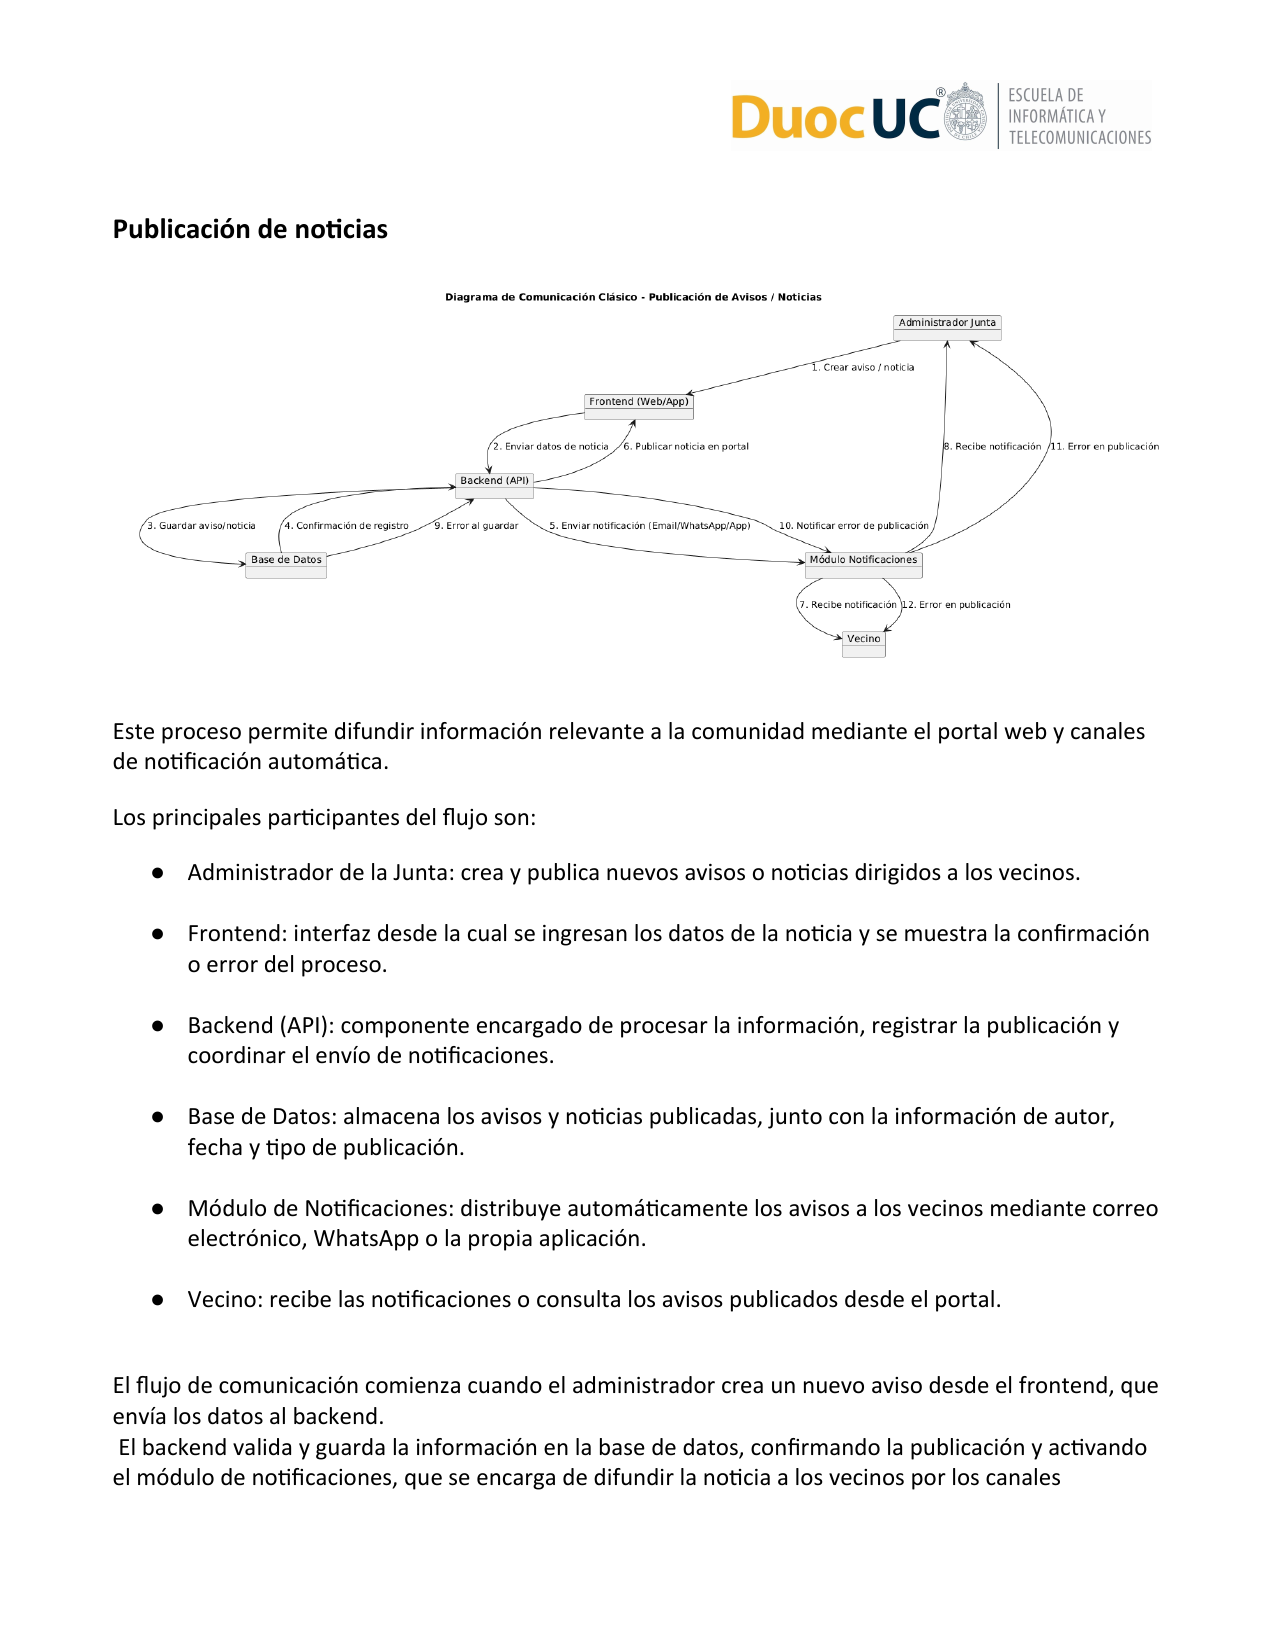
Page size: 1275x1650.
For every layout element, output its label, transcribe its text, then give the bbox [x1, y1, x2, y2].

list Administrador de la Junta: crea y publica nuevos avisos o noticias dirigidos a los vecinos. [150, 856, 1162, 917]
text Este proceso permite difundir información relevante a la comunidad mediante el portal web y canales de notificación automática. [112, 715, 1162, 776]
subtitle Publicación de noticias [112, 210, 1162, 245]
list Módulo de Notificaciones: distribuye automáticamente los avisos a los vecinos mediante correo electrónico, WhatsApp o la propia aplicación. [150, 1192, 1162, 1284]
text Los principales participantes del flujo son: [112, 801, 1162, 831]
list Frontend: interfaz desde la cual se ingresan los datos de la noticia y se muestra la confirmación o error del proceso. [150, 917, 1162, 1009]
picture [112, 284, 1163, 660]
list Base de Datos: almacena los avisos y noticias publicadas, junto con la información de autor, fecha y tipo de publicación. [150, 1101, 1162, 1192]
list Vecino: recibe las notificaciones o consulta los avisos publicados desde el portal. [150, 1284, 1162, 1345]
list Backend (API): componente encargado de procesar la información, registrar la publicación y coordinar el envío de notificaciones. [150, 1009, 1162, 1101]
picture [731, 80, 1152, 151]
